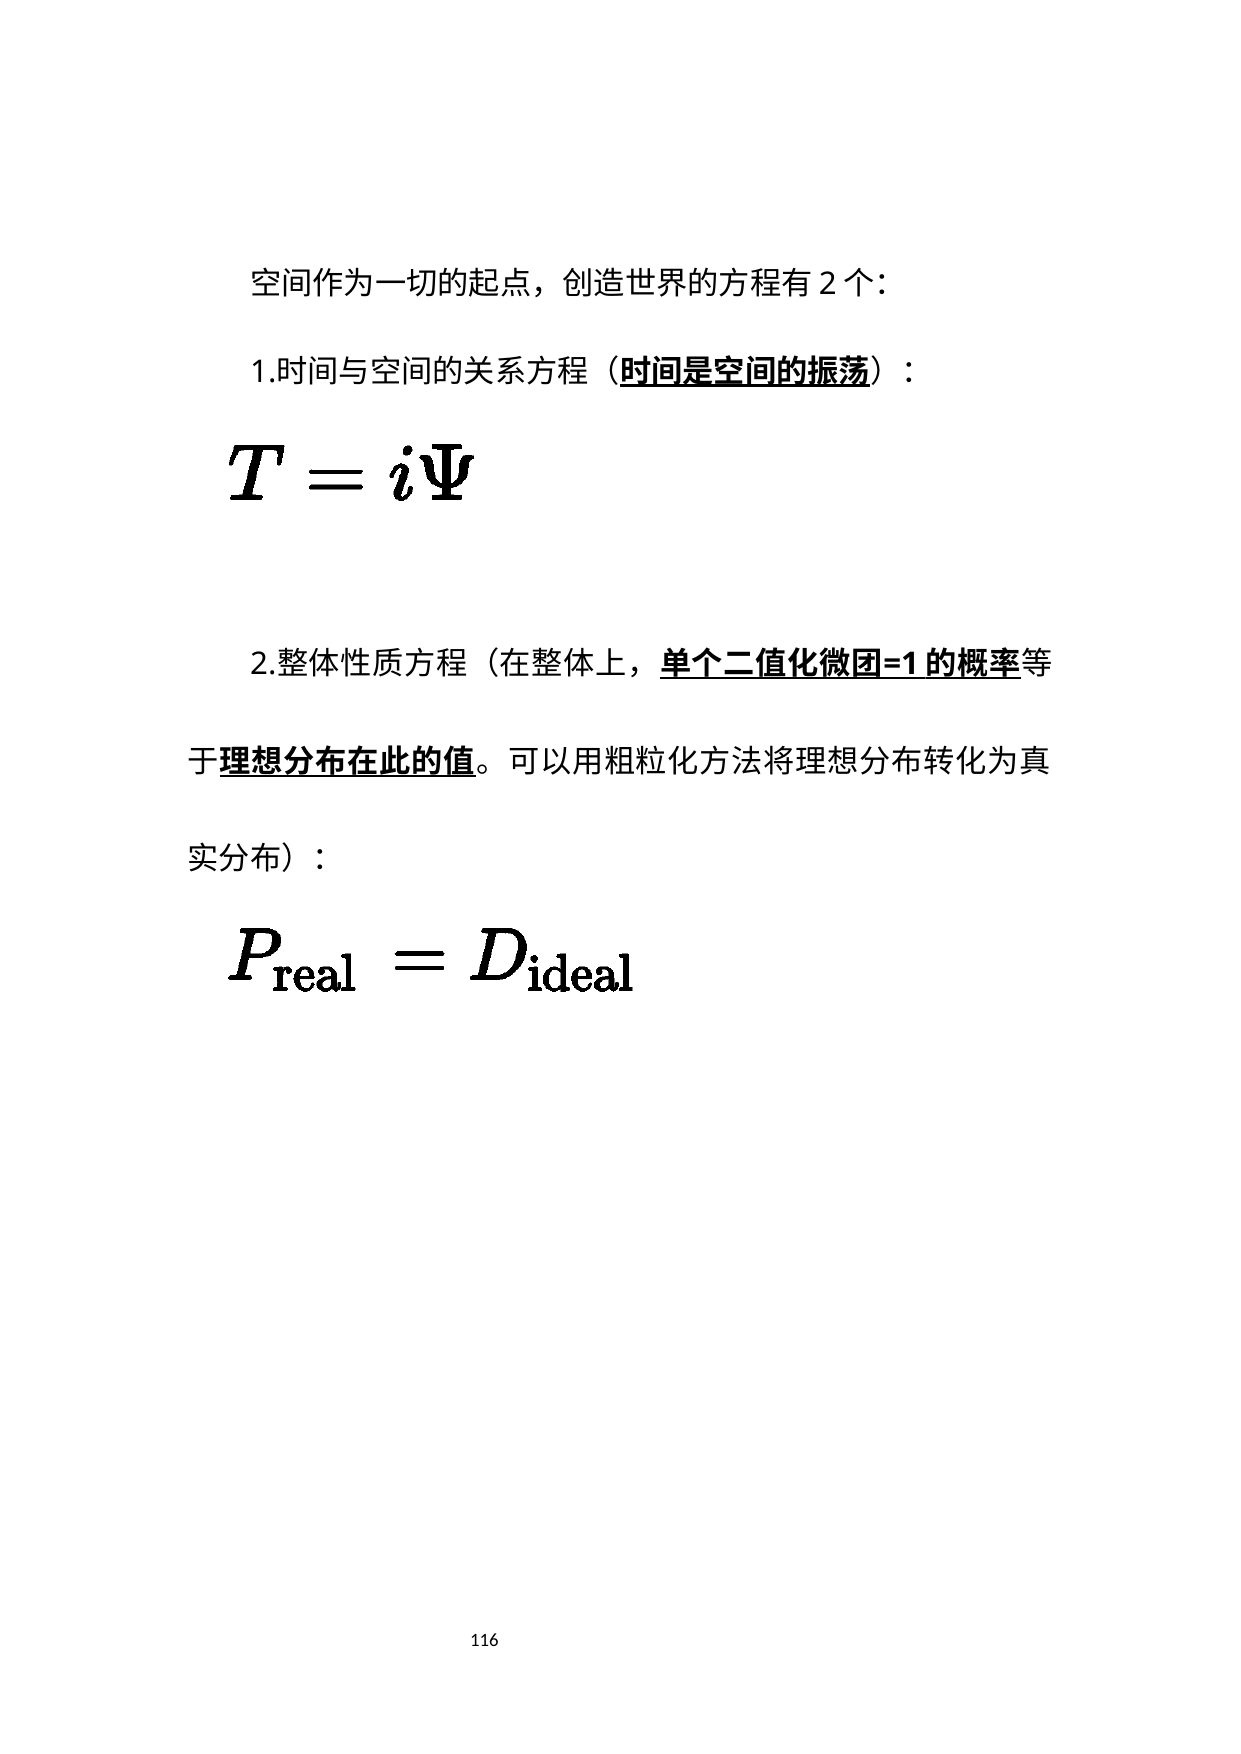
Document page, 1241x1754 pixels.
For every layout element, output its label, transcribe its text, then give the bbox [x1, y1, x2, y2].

picture [220, 436, 481, 509]
list 空间作为一切的起点，创造世界的方程有2个： [187, 248, 1053, 313]
list 2.整体性质方程（在整体上，单个二值化微团=1的概率等于理想分布在此的值。可以用粗粒化方法将理想分布转化为真实分布）： [187, 629, 1053, 889]
picture [220, 921, 639, 999]
list 1.时间与空间的关系方程（时间是空间的振荡）： [187, 336, 1053, 401]
